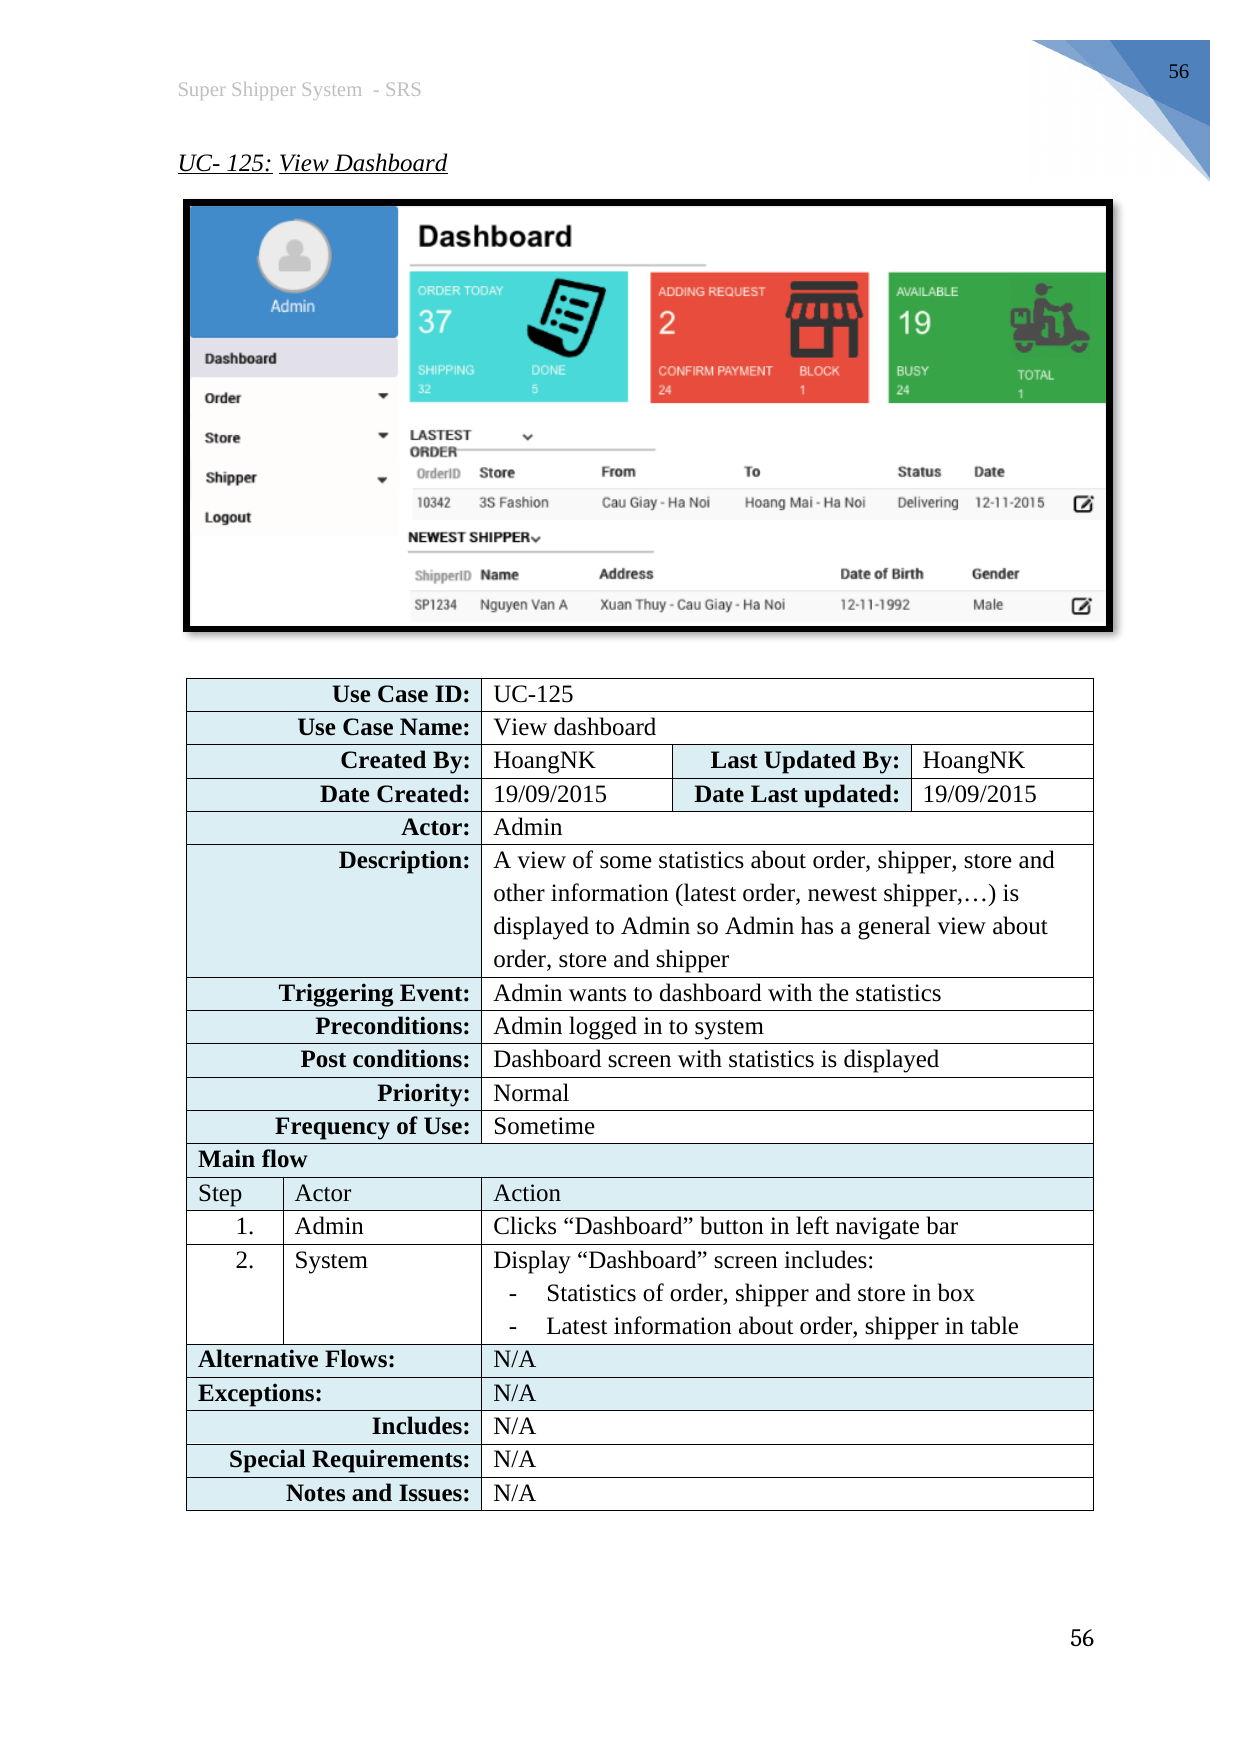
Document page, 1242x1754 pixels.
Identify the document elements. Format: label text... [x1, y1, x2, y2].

table_cell N/A [482, 1478, 1093, 1510]
table_cell Admin wants to dashboard with the statistics [482, 978, 1093, 1010]
table_cell 19/09/2015 [912, 779, 1093, 811]
table_cell Notes and Issues: [187, 1478, 481, 1510]
table_cell Last Updated By: [673, 745, 911, 778]
table_cell HoangNK [912, 745, 1093, 778]
table_cell Admin [284, 1211, 481, 1244]
table_cell 19/09/2015 [482, 779, 672, 811]
table_cell Priority: [187, 1078, 481, 1110]
table_cell A view of some statistics about order, shipper, store and other information (latest order, newest shipper,…) is displayed to Admin so Admin has a general view about order, store and shipper [482, 845, 1093, 977]
table_cell System [284, 1245, 481, 1343]
subtitle UC- 125: View Dashboard [177, 148, 1094, 176]
table_cell Display “Dashboard” screen includes: Statistics of order, shipper and store in box Latest information about order, shipper in table [482, 1245, 1093, 1343]
table_cell Dashboard screen with statistics is displayed [482, 1044, 1093, 1077]
table_cell Use Case Name: [187, 712, 481, 744]
picture [1029, 40, 1210, 182]
table_cell Action [482, 1178, 1093, 1210]
table_cell Date Last updated: [673, 779, 911, 811]
table_cell Preconditions: [187, 1011, 481, 1043]
table_cell Main flow [187, 1144, 1093, 1177]
table_cell Special Requirements: [187, 1445, 481, 1477]
table_cell N/A [482, 1345, 1093, 1377]
table_cell Normal [482, 1078, 1093, 1110]
table_cell Actor: [187, 812, 481, 844]
table_cell Created By: [187, 745, 481, 778]
table_cell N/A [482, 1411, 1093, 1443]
picture [190, 206, 1106, 626]
table_cell [187, 1245, 283, 1343]
table_cell Actor [284, 1178, 481, 1210]
table_cell [187, 1211, 283, 1244]
table_cell HoangNK [482, 745, 672, 778]
table_cell N/A [482, 1378, 1093, 1410]
table_cell Description: [187, 845, 481, 977]
table_cell Clicks “Dashboard” button in left navigate bar [482, 1211, 1093, 1244]
table_cell Sometime [482, 1111, 1093, 1143]
table_header UC-125 [482, 679, 1093, 711]
table_cell Admin [482, 812, 1093, 844]
table_cell Alternative Flows: [187, 1345, 481, 1377]
table_cell Triggering Event: [187, 978, 481, 1010]
table_cell Date Created: [187, 779, 481, 811]
table_cell Post conditions: [187, 1044, 481, 1077]
table_header Use Case ID: [187, 679, 481, 711]
table_cell Exceptions: [187, 1378, 481, 1410]
table_cell N/A [482, 1445, 1093, 1477]
table_cell Admin logged in to system [482, 1011, 1093, 1043]
table_cell Step [187, 1178, 283, 1210]
table_cell View dashboard [482, 712, 1093, 744]
table_cell Includes: [187, 1411, 481, 1443]
table_cell Frequency of Use: [187, 1111, 481, 1143]
